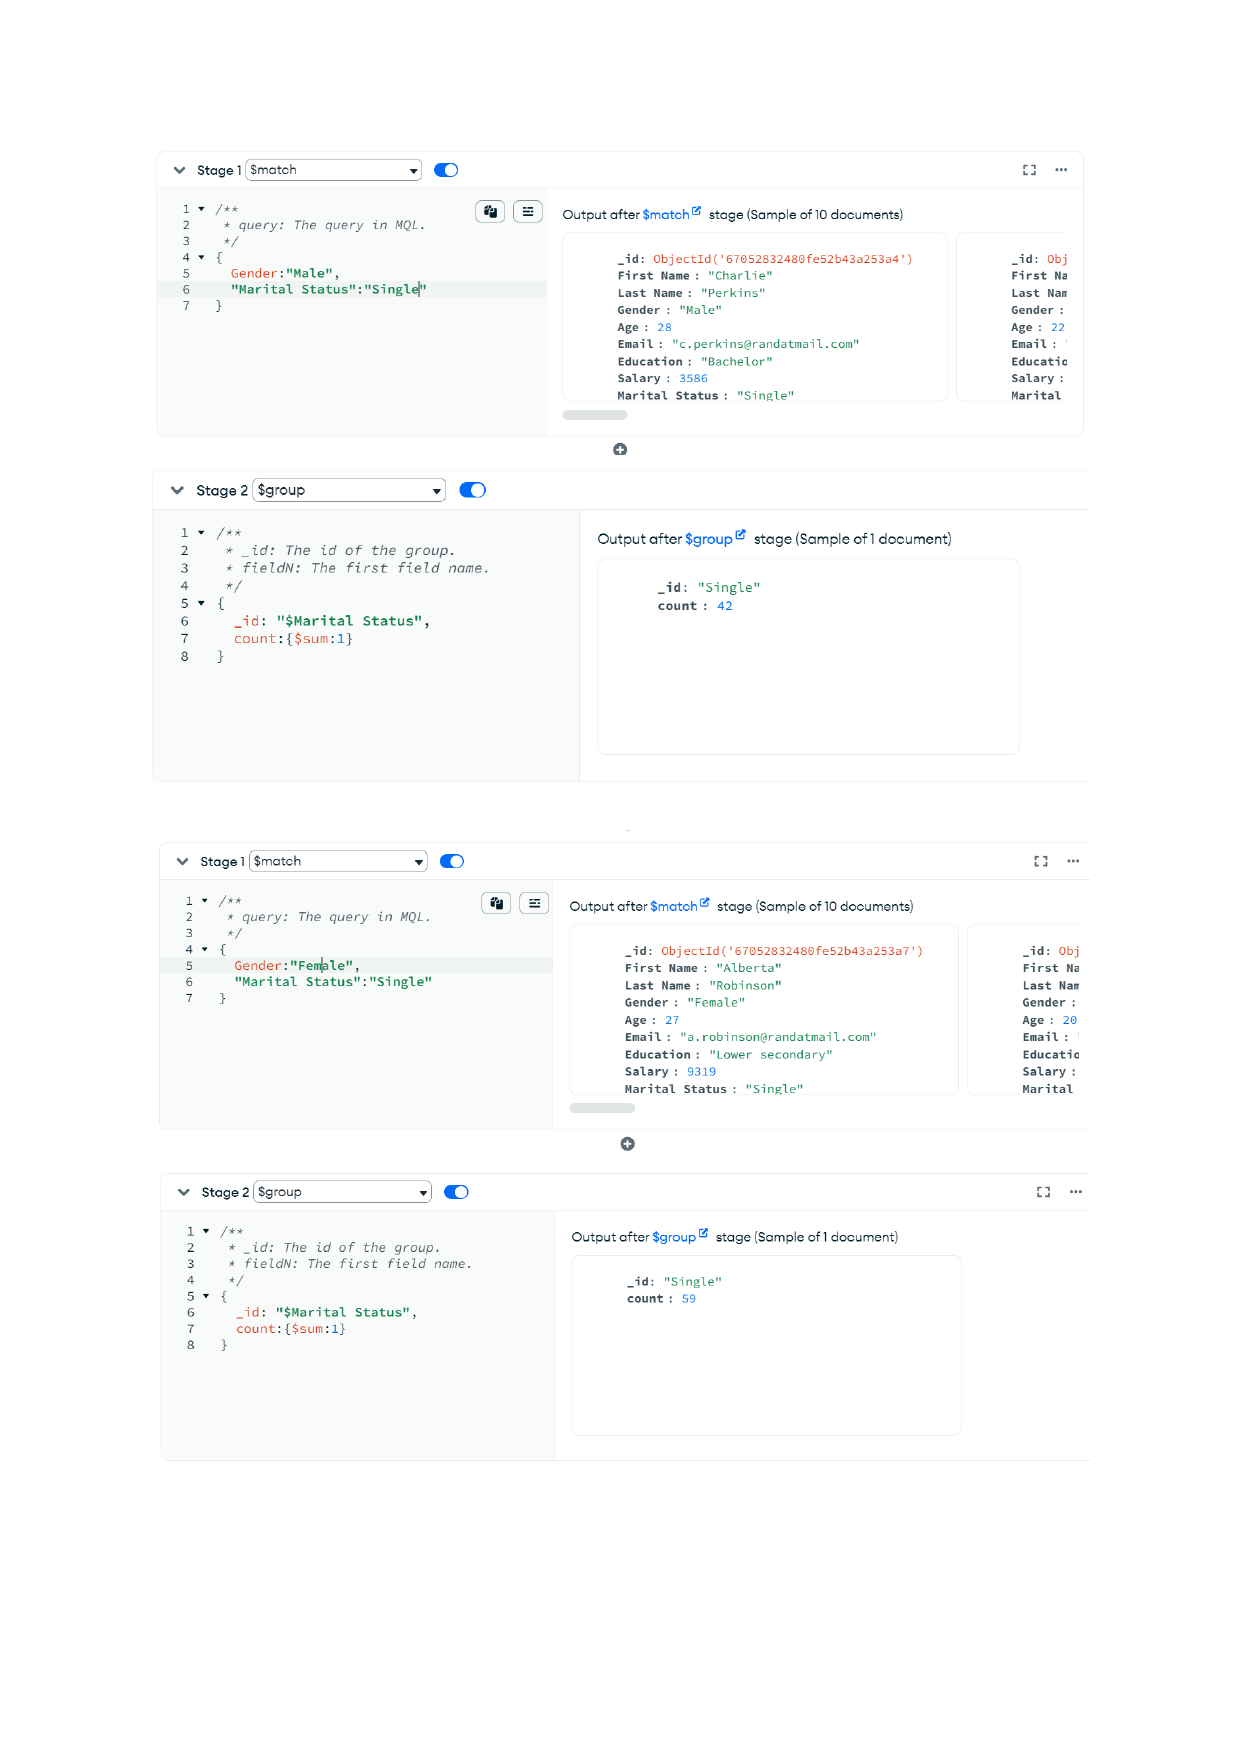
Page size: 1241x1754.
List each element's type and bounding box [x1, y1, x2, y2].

picture [150, 1162, 1091, 1476]
picture [150, 150, 1091, 455]
picture [150, 460, 1091, 809]
picture [150, 830, 1091, 1157]
